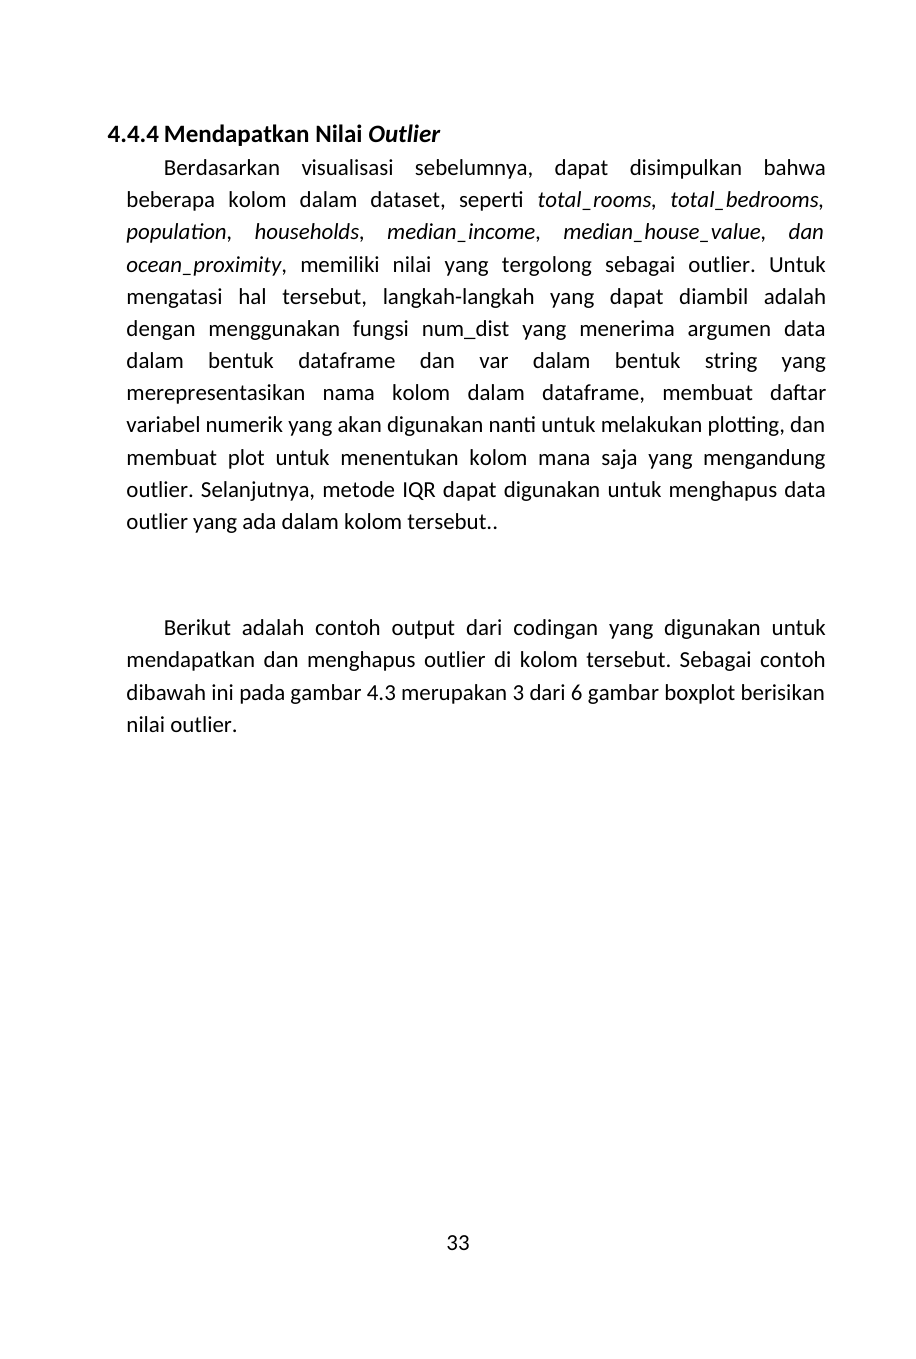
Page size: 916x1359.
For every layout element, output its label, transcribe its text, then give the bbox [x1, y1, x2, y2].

subtitle Mendapatkan Nilai Outlier [107, 118, 827, 149]
text Berdasarkan visualisasi sebelumnya, dapat disimpulkan bahwa beberapa kolom dalam dataset, seperti total_rooms, total_bedrooms, population, households, median_income, median_house_value, dan ocean_proximity, memiliki nilai yang tergolong sebagai outlier. Untuk mengatasi hal tersebut, langkah-langkah yang dapat diambil adalah dengan menggunakan fungsi num_dist yang menerima argumen data dalam bentuk dataframe dan var dalam bentuk string yang merepresentasikan nama kolom dalam dataframe, membuat daftar variabel numerik yang akan digunakan nanti untuk melakukan plotting, dan membuat plot untuk menentukan kolom mana saja yang mengandung outlier. Selanjutnya, metode IQR dapat digunakan untuk menghapus data outlier yang ada dalam kolom tersebut.. [126, 153, 827, 535]
text Berikut adalah contoh output dari codingan yang digunakan untuk mendapatkan dan menghapus outlier di kolom tersebut. Sebagai contoh dibawah ini pada gambar 4.3 merupakan 3 dari 6 gambar boxplot berisikan nilai outlier. [126, 613, 827, 738]
